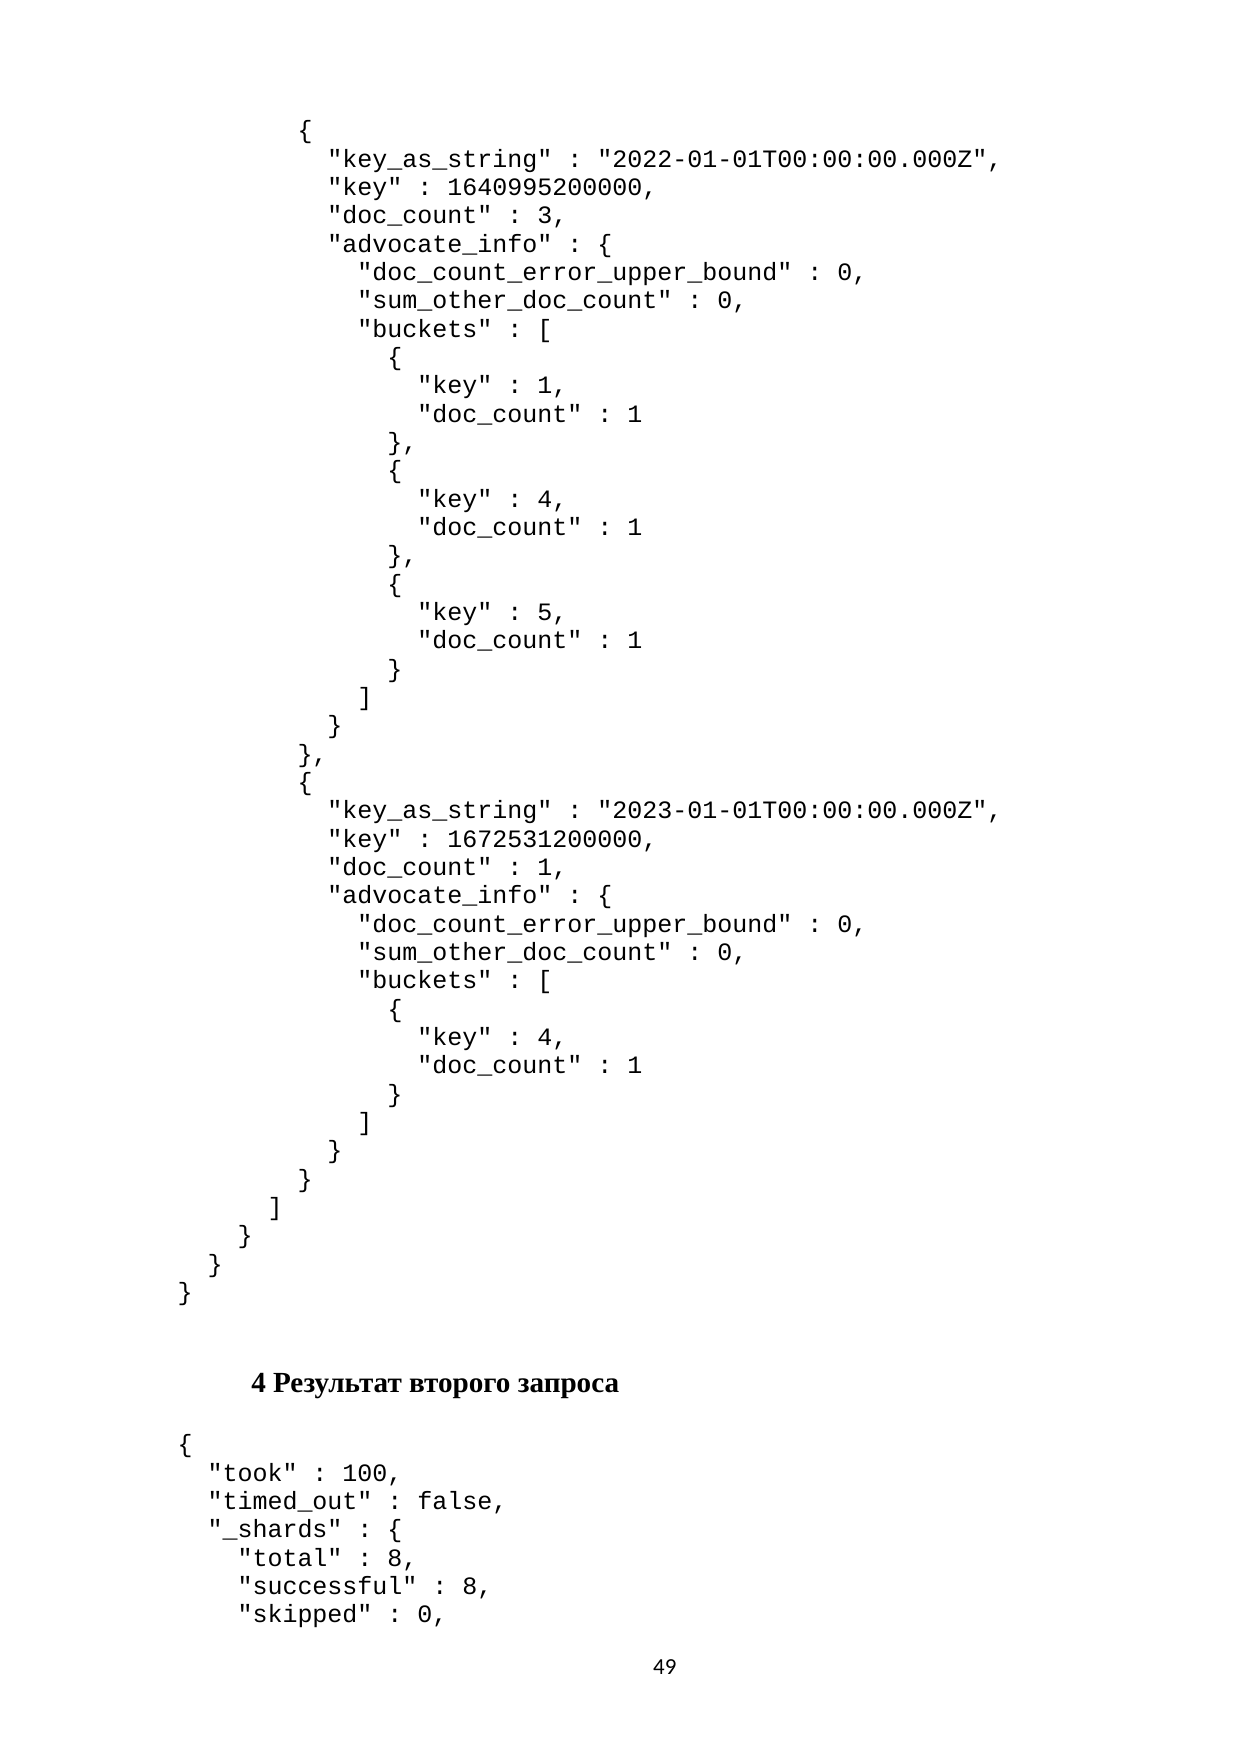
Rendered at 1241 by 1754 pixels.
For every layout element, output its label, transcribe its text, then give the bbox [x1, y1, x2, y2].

text "skipped" : 0, [177, 1602, 1152, 1630]
text 4 Результат второго запроса [177, 1365, 1152, 1398]
text } [177, 713, 1152, 741]
text "key" : 1672531200000, [177, 826, 1152, 855]
text { [177, 118, 1152, 146]
text "key" : 5, [177, 600, 1152, 628]
text "sum_other_doc_count" : 0, [177, 288, 1152, 316]
text } [177, 1223, 1152, 1251]
text } [177, 1251, 1152, 1280]
text { [177, 770, 1152, 798]
text { [177, 345, 1152, 373]
text } [177, 1280, 1152, 1308]
text "doc_count" : 1 [177, 1053, 1152, 1081]
text "doc_count" : 1, [177, 855, 1152, 883]
text "total" : 8, [177, 1545, 1152, 1573]
text { [177, 1432, 1152, 1460]
text "timed_out" : false, [177, 1488, 1152, 1517]
text "key_as_string" : "2022-01-01T00:00:00.000Z", [177, 146, 1152, 175]
text } [177, 1166, 1152, 1195]
text { [177, 996, 1152, 1025]
text "successful" : 8, [177, 1573, 1152, 1602]
text }, [177, 543, 1152, 571]
text ] [177, 1195, 1152, 1223]
text "key" : 4, [177, 1025, 1152, 1053]
text "_shards" : { [177, 1517, 1152, 1545]
text "doc_count_error_upper_bound" : 0, [177, 911, 1152, 940]
text "key" : 4, [177, 486, 1152, 515]
text "advocate_info" : { [177, 231, 1152, 260]
text }, [177, 430, 1152, 458]
text }, [177, 741, 1152, 770]
text "key_as_string" : "2023-01-01T00:00:00.000Z", [177, 798, 1152, 826]
text "buckets" : [ [177, 316, 1152, 345]
text } [177, 1138, 1152, 1166]
text } [177, 1081, 1152, 1110]
text "advocate_info" : { [177, 883, 1152, 911]
text "doc_count" : 1 [177, 515, 1152, 543]
text "doc_count_error_upper_bound" : 0, [177, 260, 1152, 288]
text "sum_other_doc_count" : 0, [177, 940, 1152, 968]
text { [177, 571, 1152, 600]
text "took" : 100, [177, 1460, 1152, 1488]
text "key" : 1640995200000, [177, 175, 1152, 203]
text "doc_count" : 1 [177, 628, 1152, 656]
text "doc_count" : 3, [177, 203, 1152, 231]
text "buckets" : [ [177, 968, 1152, 996]
text "doc_count" : 1 [177, 401, 1152, 430]
text ] [177, 685, 1152, 713]
text ] [177, 1110, 1152, 1138]
text "key" : 1, [177, 373, 1152, 401]
text } [177, 656, 1152, 685]
text { [177, 458, 1152, 486]
